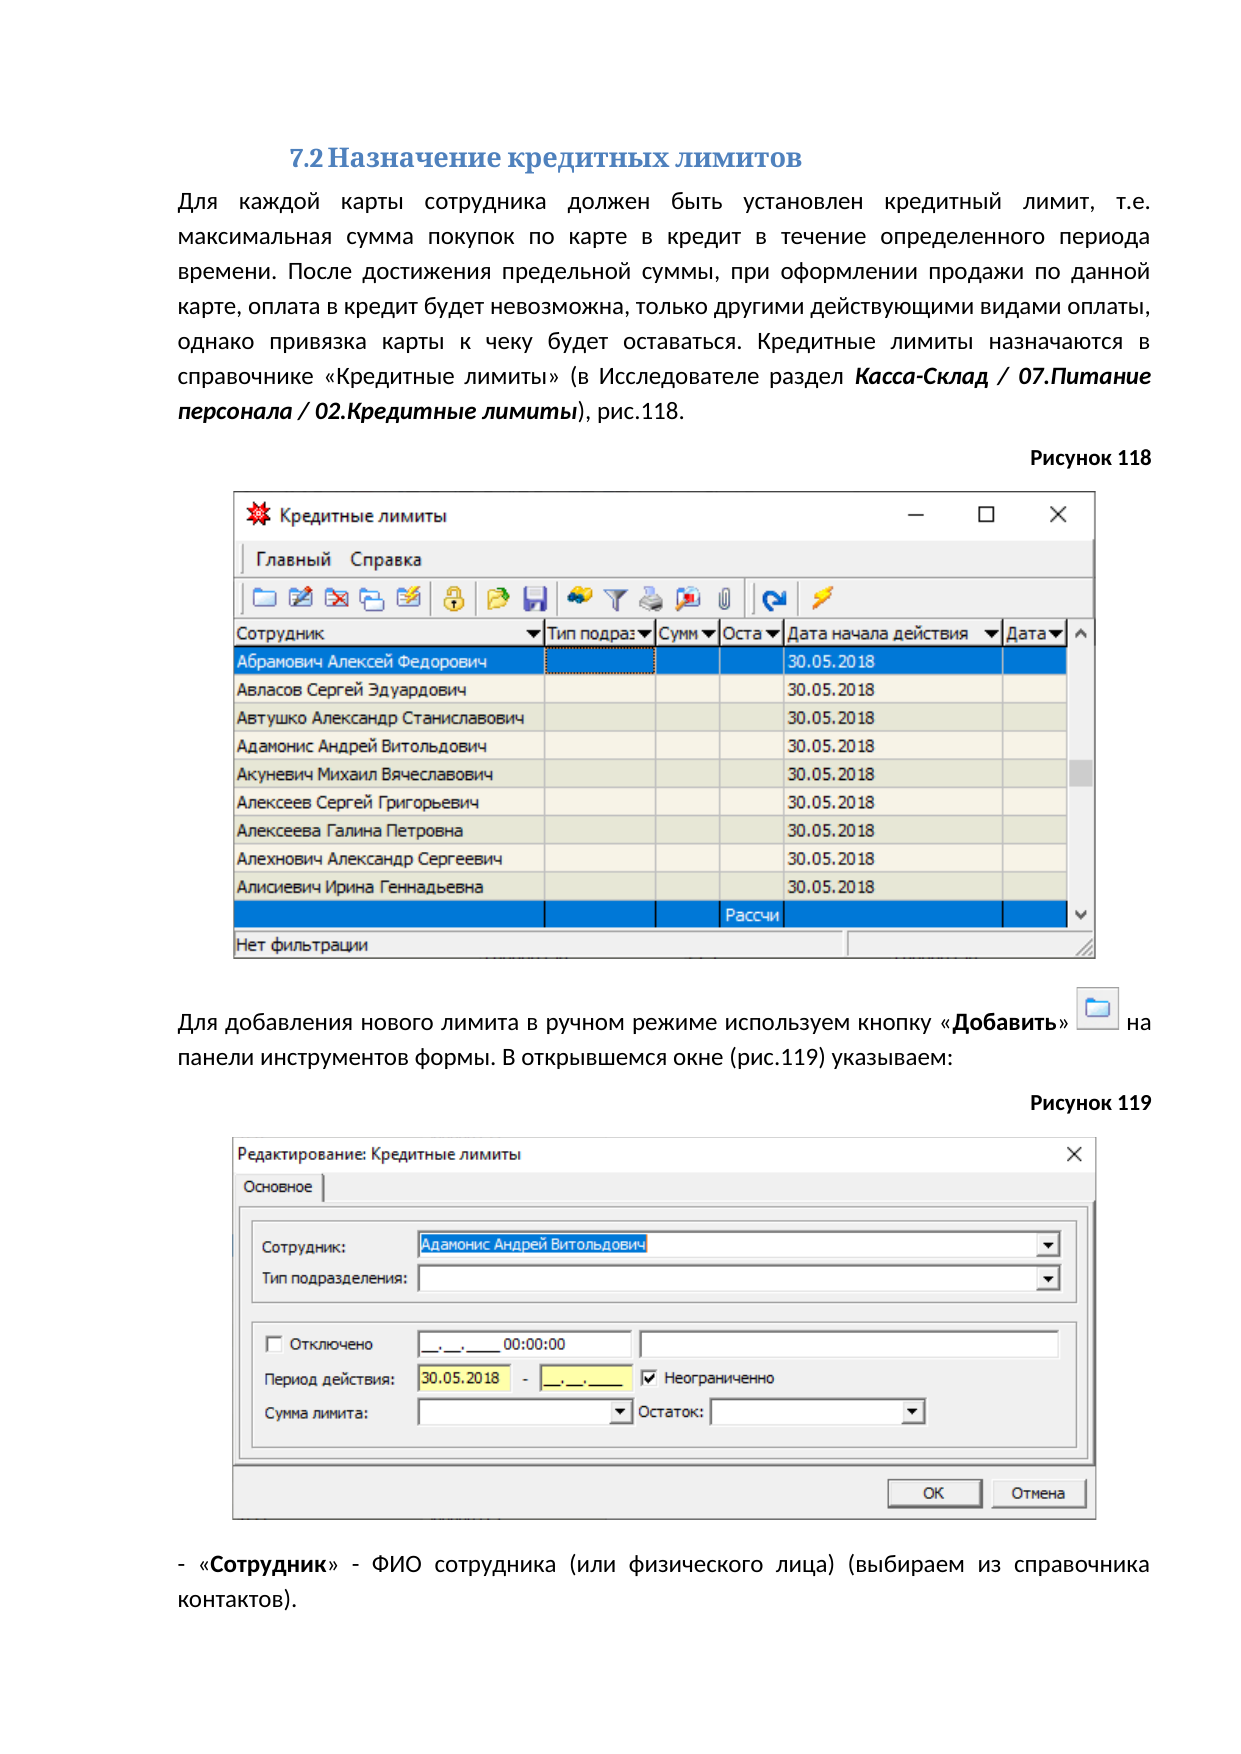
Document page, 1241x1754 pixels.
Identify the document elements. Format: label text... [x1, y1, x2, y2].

picture [1076, 987, 1120, 1030]
text Рисунок 118 [177, 443, 1152, 471]
text Для добавления нового лимита в ручном режиме используем кнопку «Добавить» на панели инструментов формы. В открывшемся окне (рис.119) указываем: [177, 987, 1152, 1071]
text - «Сотрудник» - ФИО сотрудника (или физического лица) (выбираем из справочника контактов). [177, 1549, 1152, 1614]
text Для каждой карты сотрудника должен быть установлен кредитный лимит, т.е. максимальная сумма покупок по карте в кредит в течение определенного периода времени. После достижения предельной суммы, при оформлении продажи по данной карте, оплата в кредит будет невозможна, только другими действующими видами оплаты, однако привязка карты к чеку будет оставаться. Кредитные лимиты назначаются в справочнике «Кредитные лимиты» (в Исследователе раздел Касса-Склад / 07.Питание персонала / 02.Кредитные лимиты), рис.118. [177, 185, 1152, 426]
text Рисунок 119 [177, 1088, 1152, 1116]
picture [232, 1137, 1097, 1520]
picture [233, 491, 1096, 959]
subtitle Назначение кредитных лимитов [290, 143, 1152, 174]
